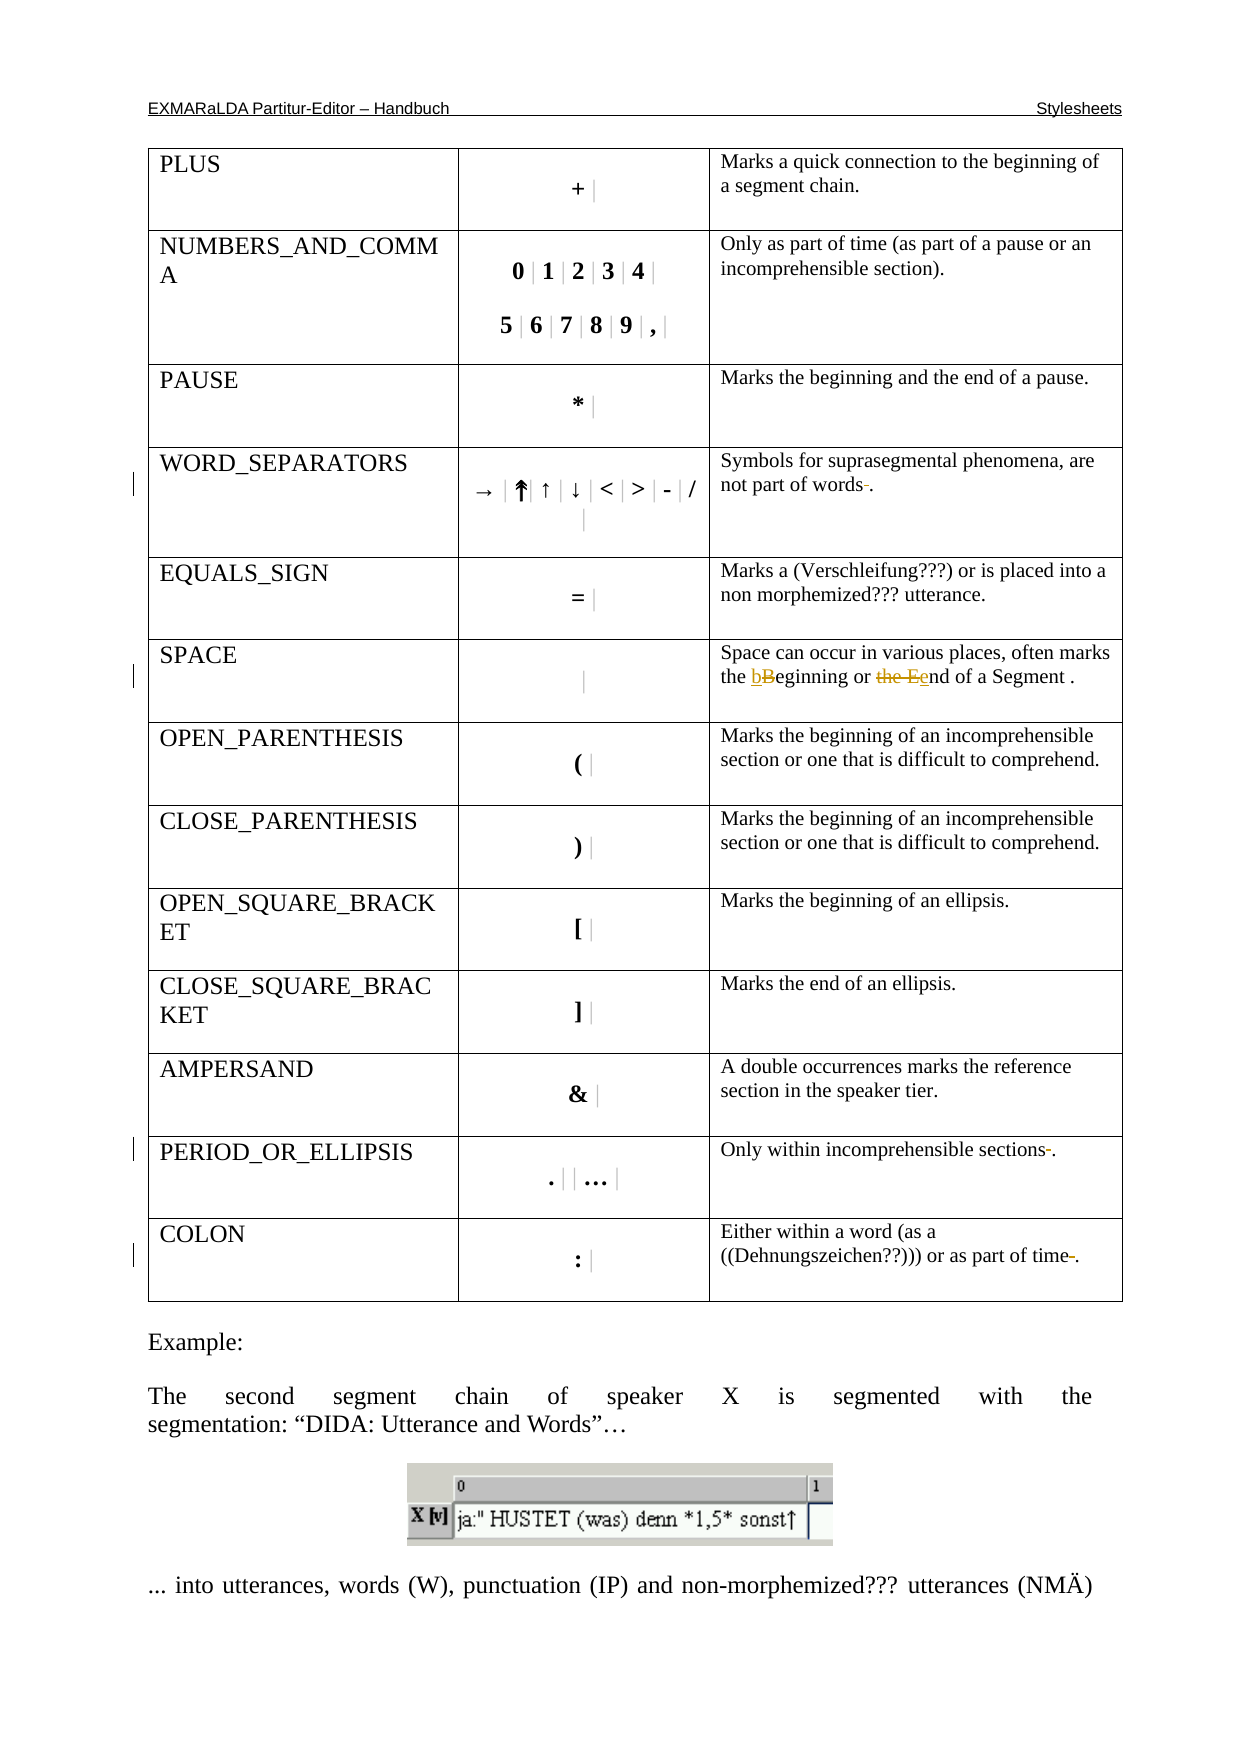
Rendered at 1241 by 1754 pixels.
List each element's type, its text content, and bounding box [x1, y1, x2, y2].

table_cell OPEN_SQUARE_BRACKET [149, 889, 458, 970]
table_cell Marks the beginning of an incomprehensible section or one that is difficult to comprehend. [710, 806, 1122, 887]
table_cell Either within a word (as a ((Dehnungszeichen??))) or as part of time. [710, 1219, 1122, 1301]
table_cell = | [459, 558, 709, 639]
table_cell AMPERSAND [149, 1054, 458, 1136]
table_cell Marks a (Verschleifung???) or is placed into a non morphemized??? utterance. [710, 558, 1122, 639]
table_cell SPACE [149, 640, 458, 722]
table_cell Only as part of time (as part of a pause or an incomprehensible section). [710, 231, 1122, 364]
table_cell Marks the beginning of an ellipsis. [710, 889, 1122, 970]
table_cell * | [459, 365, 709, 447]
table_cell PERIOD_OR_ELLIPSIS [149, 1137, 458, 1218]
table_cell Marks the beginning and the end of a pause. [710, 365, 1122, 447]
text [148, 1570, 1093, 1599]
table_cell A double occurrences marks the reference section in the speaker tier. [710, 1054, 1122, 1136]
table_cell Marks the beginning of an incomprehensible section or one that is difficult to comprehend. [710, 723, 1122, 805]
table_cell [ | [459, 889, 709, 970]
table_cell COLON [149, 1219, 458, 1301]
table_cell Symbols for suprasegmental phenomena, are not part of words. [710, 448, 1122, 557]
table_cell Space can occur in various places, often marks the eginning or nd of a Segment . [710, 640, 1122, 722]
table_cell CLOSE_PARENTHESIS [149, 806, 458, 887]
table_cell Only within incomprehensible sections. [710, 1137, 1122, 1218]
text Example: [148, 1327, 1093, 1356]
table_cell PAUSE [149, 365, 458, 447]
table_cell CLOSE_SQUARE_BRACKET [149, 971, 458, 1053]
table_cell WORD_SEPARATORS [149, 448, 458, 557]
table_cell Marks the end of an ellipsis. [710, 971, 1122, 1053]
table_cell : | [459, 1219, 709, 1301]
table_cell | [459, 640, 709, 722]
table_cell ) | [459, 806, 709, 887]
table_cell & | [459, 1054, 709, 1136]
table_cell ( | [459, 723, 709, 805]
table_cell EQUALS_SIGN [149, 558, 458, 639]
table_cell . | | … | [459, 1137, 709, 1218]
table_cell Marks a quick connection to the beginning of a segment chain. [710, 149, 1122, 230]
table_cell + | [459, 149, 709, 230]
picture [407, 1463, 833, 1546]
table_cell ] | [459, 971, 709, 1053]
table_cell → | ↟| ↑ | ↓ | < | > | - | / | [459, 448, 709, 557]
table_cell PLUS [149, 149, 458, 230]
table_cell OPEN_PARENTHESIS [149, 723, 458, 805]
text The second segment chain of speaker X is segmented with the segmentation: “DIDA: Utterance and Words”… [148, 1381, 1093, 1438]
table_cell NUMBERS_AND_COMMA [149, 231, 458, 364]
table_cell 0 | 1 | 2 | 3 | 4 | 5 | 6 | 7 | 8 | 9 | , | [459, 231, 709, 364]
